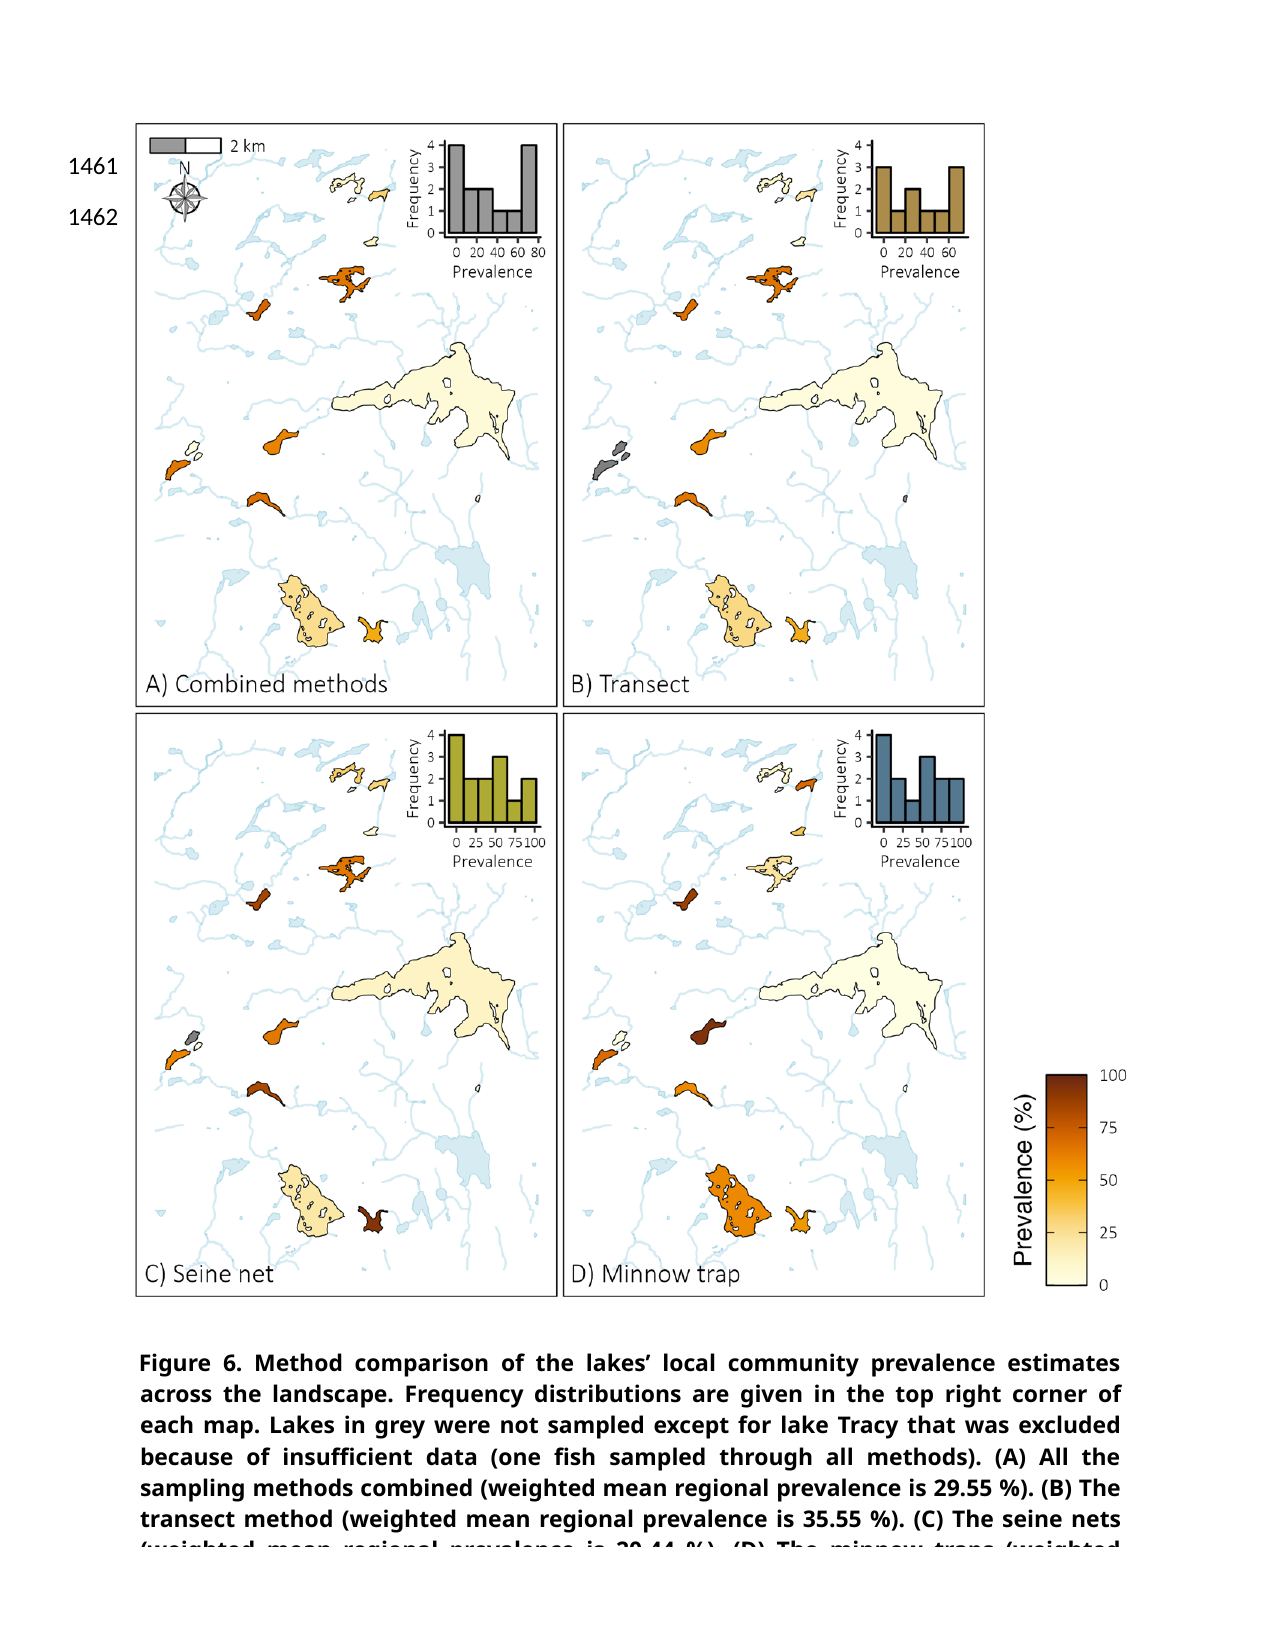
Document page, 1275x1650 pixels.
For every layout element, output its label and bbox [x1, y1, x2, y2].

picture [0, 111, 1137, 1314]
